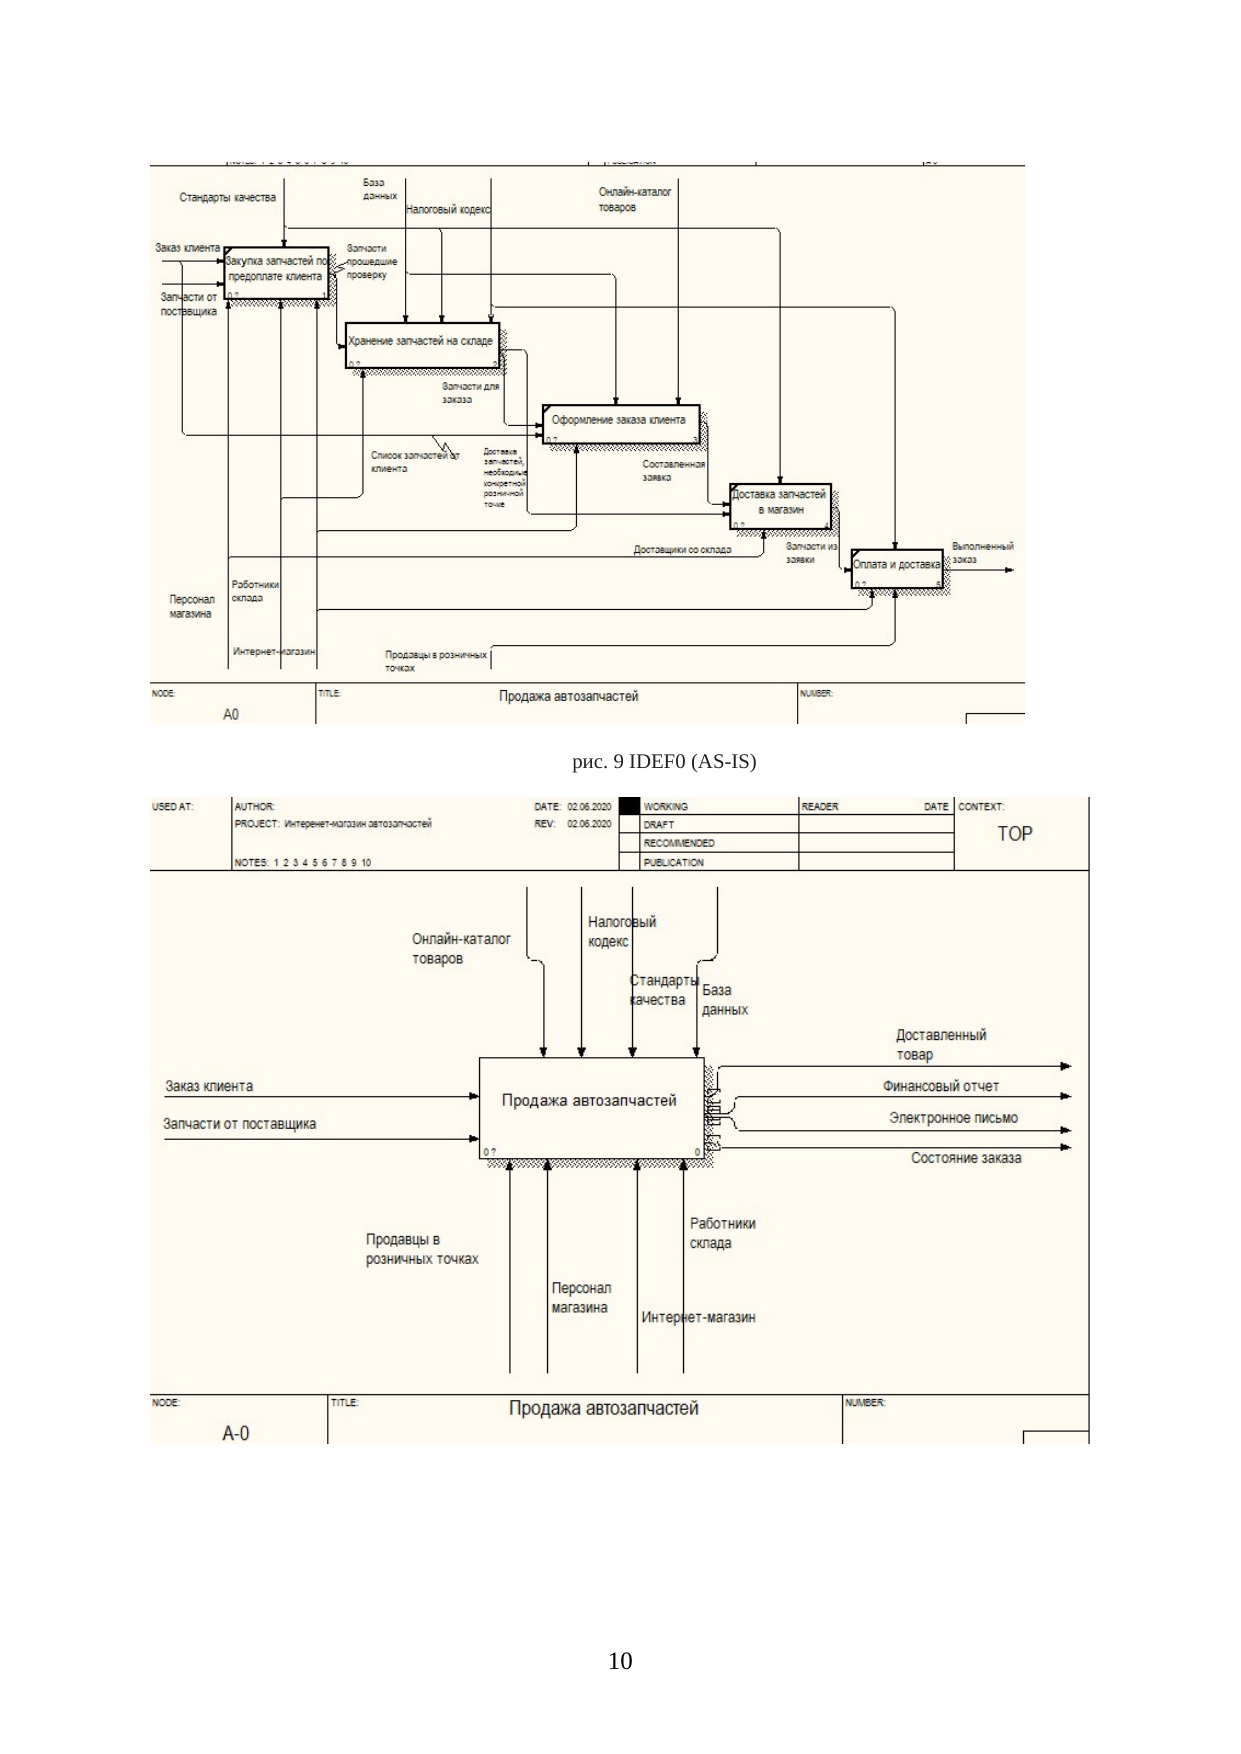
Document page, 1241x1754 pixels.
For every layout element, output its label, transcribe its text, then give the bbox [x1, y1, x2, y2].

picture [150, 797, 1091, 1444]
text рис. 9 IDEF0 (AS-IS) [150, 737, 1090, 773]
picture [150, 162, 1025, 724]
